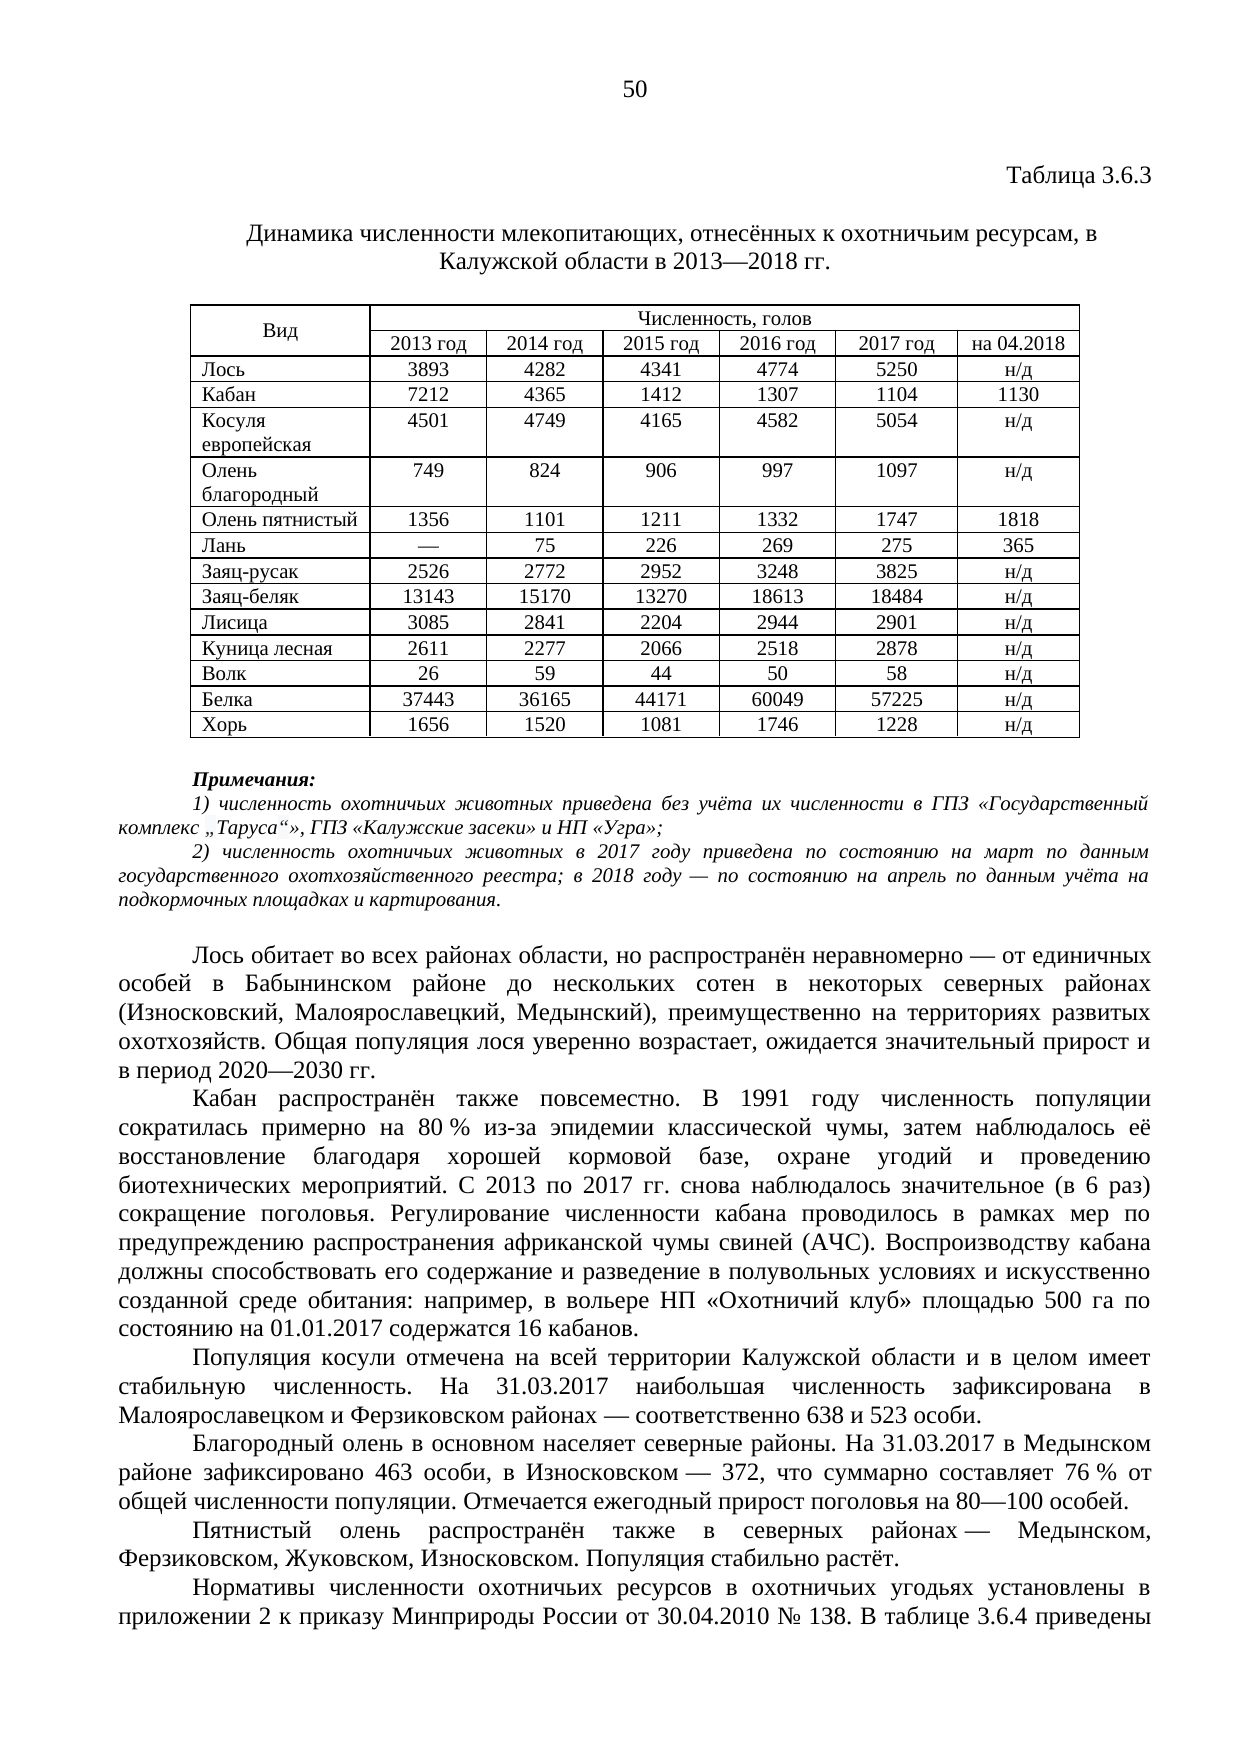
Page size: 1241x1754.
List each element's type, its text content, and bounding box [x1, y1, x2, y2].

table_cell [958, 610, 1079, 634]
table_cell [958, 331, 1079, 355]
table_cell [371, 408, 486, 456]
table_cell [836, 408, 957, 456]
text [118, 1572, 1152, 1630]
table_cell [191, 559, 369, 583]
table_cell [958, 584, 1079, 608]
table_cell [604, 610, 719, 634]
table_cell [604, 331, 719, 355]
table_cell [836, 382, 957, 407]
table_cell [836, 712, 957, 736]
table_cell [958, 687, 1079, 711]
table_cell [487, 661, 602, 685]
text Таблица 3.6.3 [118, 160, 1152, 189]
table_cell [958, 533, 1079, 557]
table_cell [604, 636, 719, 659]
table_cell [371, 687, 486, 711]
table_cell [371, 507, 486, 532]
text Пятнистый олень распространён также в северных районах — Медынском, Ферзиковском, Жуковском, Износковском. Популяция стабильно растёт. [118, 1515, 1152, 1572]
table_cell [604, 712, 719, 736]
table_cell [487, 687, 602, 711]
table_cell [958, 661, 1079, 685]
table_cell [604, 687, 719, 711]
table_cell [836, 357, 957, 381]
text Лось обитает во всех районах области, но распространён неравномерно — от единичных особей в Бабынинском районе до нескольких сотен в некоторых северных районах (Износковский, Малоярославецкий, Медынский), преимущественно на территориях развитых охотхозяйств. Общая популяция лося уверенно возрастает, ожидается значительный прирост и в период 2020—2030 гг. [118, 940, 1152, 1083]
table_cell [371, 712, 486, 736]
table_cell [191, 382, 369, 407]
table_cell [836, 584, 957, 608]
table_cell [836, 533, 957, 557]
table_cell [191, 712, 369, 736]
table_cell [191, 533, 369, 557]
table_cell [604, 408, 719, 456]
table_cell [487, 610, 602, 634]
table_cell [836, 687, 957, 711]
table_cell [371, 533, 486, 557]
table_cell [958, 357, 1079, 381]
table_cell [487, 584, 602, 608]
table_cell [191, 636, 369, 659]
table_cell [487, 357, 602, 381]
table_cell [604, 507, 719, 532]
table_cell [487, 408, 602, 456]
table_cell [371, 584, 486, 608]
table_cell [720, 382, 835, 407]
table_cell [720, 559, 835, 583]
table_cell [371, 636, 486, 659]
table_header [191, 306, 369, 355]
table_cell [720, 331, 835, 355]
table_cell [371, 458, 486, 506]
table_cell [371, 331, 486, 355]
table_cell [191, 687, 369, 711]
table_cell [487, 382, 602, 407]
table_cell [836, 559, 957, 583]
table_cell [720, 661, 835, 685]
text Динамика численности млекопитающих, отнесённых к охотничьим ресурсам, в Калужской области в 2013—2018 гг. [118, 218, 1152, 275]
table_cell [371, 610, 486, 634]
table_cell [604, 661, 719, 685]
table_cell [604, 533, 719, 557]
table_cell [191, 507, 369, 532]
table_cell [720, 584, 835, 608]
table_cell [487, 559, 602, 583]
text 2) численность охотничьих животных в 2017 году приведена по состоянию на март по данным государственного охотхозяйственного реестра; в 2018 году — по состоянию на апрель по данным учёта на подкормочных площадках и картирования. [118, 839, 1152, 911]
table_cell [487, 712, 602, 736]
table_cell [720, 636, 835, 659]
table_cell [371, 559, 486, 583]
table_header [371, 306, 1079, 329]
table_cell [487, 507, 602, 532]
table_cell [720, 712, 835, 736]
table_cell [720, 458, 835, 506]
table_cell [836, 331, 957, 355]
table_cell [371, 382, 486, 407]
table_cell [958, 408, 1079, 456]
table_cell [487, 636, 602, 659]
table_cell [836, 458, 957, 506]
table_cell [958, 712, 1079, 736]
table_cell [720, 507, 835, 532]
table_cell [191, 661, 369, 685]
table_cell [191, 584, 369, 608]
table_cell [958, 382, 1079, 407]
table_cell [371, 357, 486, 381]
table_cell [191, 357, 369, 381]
text Кабан распространён также повсеместно. В 1991 году численность популяции сократилась примерно на 80 % из-за эпидемии классической чумы, затем наблюдалось её восстановление благодаря хорошей кормовой базе, охране угодий и проведению биотехнических мероприятий. С 2013 по 2017 гг. снова наблюдалось значительное (в 6 раз) сокращение поголовья. Регулирование численности кабана проводилось в рамках мер по предупреждению распространения африканской чумы свиней (АЧС). Воспроизводству кабана должны способствовать его содержание и разведение в полувольных условиях и искусственно созданной среде обитания: например, в вольере НП «Охотничий клуб» площадью 500 га по состоянию на 01.01.2017 содержатся 16 кабанов. [118, 1083, 1152, 1342]
text 1) численность охотничьих животных приведена без учёта их численности в ГПЗ «Государственный комплекс „Таруса“», ГПЗ «Калужские засеки» и НП «Угра»; [118, 791, 1152, 839]
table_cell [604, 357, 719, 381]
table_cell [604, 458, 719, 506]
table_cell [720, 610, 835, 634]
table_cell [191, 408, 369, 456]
text Примечания: [118, 767, 1152, 791]
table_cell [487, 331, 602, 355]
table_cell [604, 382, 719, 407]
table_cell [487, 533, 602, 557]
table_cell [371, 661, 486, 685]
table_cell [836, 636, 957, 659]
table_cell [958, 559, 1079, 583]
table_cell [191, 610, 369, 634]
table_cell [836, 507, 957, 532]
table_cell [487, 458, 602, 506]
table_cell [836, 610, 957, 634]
text Популяция косули отмечена на всей территории Калужской области и в целом имеет стабильную численность. На 31.03.2017 наибольшая численность зафиксирована в Малоярославецком и Ферзиковском районах — соответственно 638 и 523 особи. [118, 1342, 1152, 1428]
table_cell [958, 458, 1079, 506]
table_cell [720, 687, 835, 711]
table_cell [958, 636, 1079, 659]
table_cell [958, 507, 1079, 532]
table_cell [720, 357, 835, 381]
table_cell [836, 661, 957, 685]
text Благородный олень в основном населяет северные районы. На 31.03.2017 в Медынском районе зафиксировано 463 особи, в Износковском — 372, что суммарно составляет 76 % от общей численности популяции. Отмечается ежегодный прирост поголовья на 80—100 особей. [118, 1428, 1152, 1515]
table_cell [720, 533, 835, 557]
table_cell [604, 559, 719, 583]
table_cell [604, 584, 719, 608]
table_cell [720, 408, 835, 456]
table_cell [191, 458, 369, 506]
